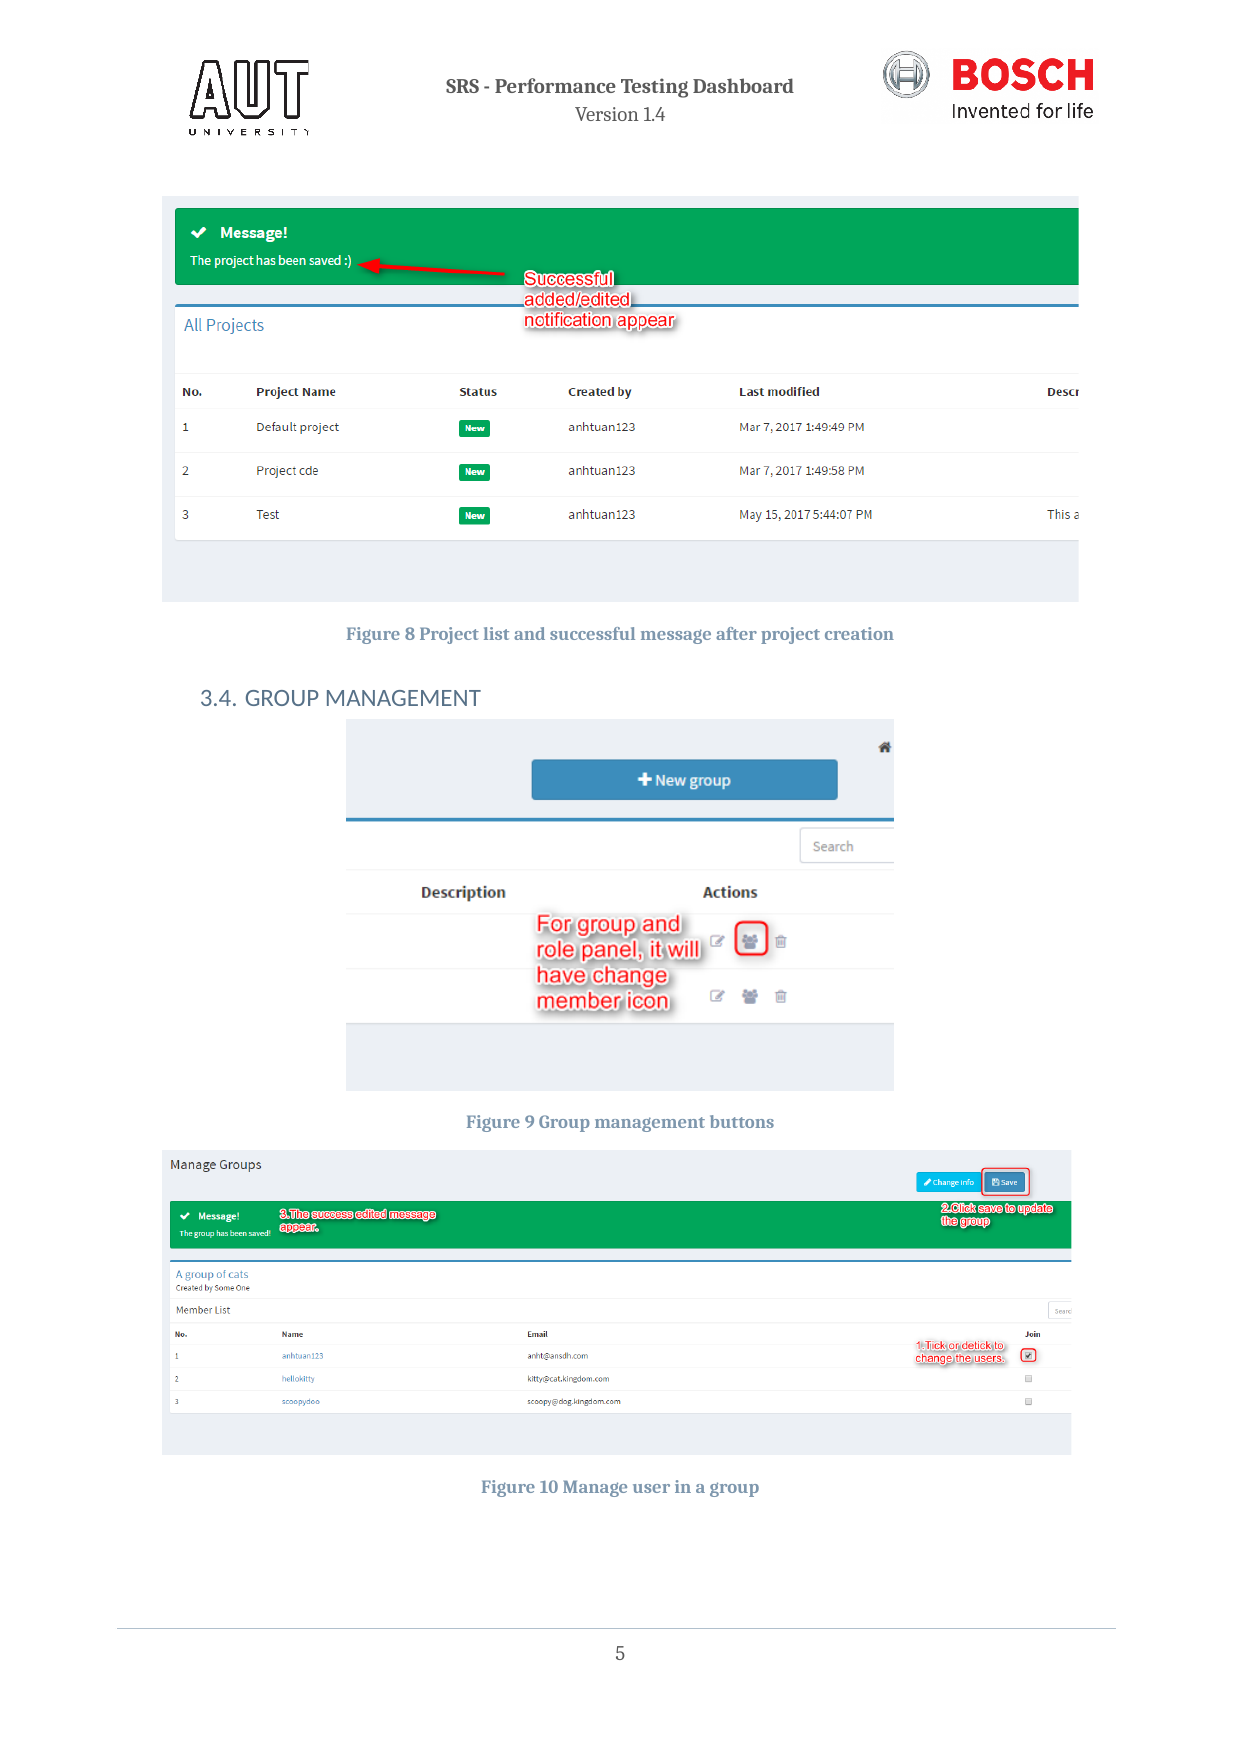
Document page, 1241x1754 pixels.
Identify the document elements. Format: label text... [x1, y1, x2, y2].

picture [346, 719, 894, 1091]
text Figure 10 Manage user in a group [162, 1476, 1078, 1498]
picture [187, 58, 309, 136]
text Figure 9 Group management buttons [162, 1112, 1078, 1133]
picture [162, 1150, 1072, 1455]
subtitle Group management [199, 683, 1078, 713]
text Figure 8 Project list and successful message after project creation [162, 623, 1078, 645]
picture [880, 48, 1100, 124]
picture [162, 196, 1079, 602]
